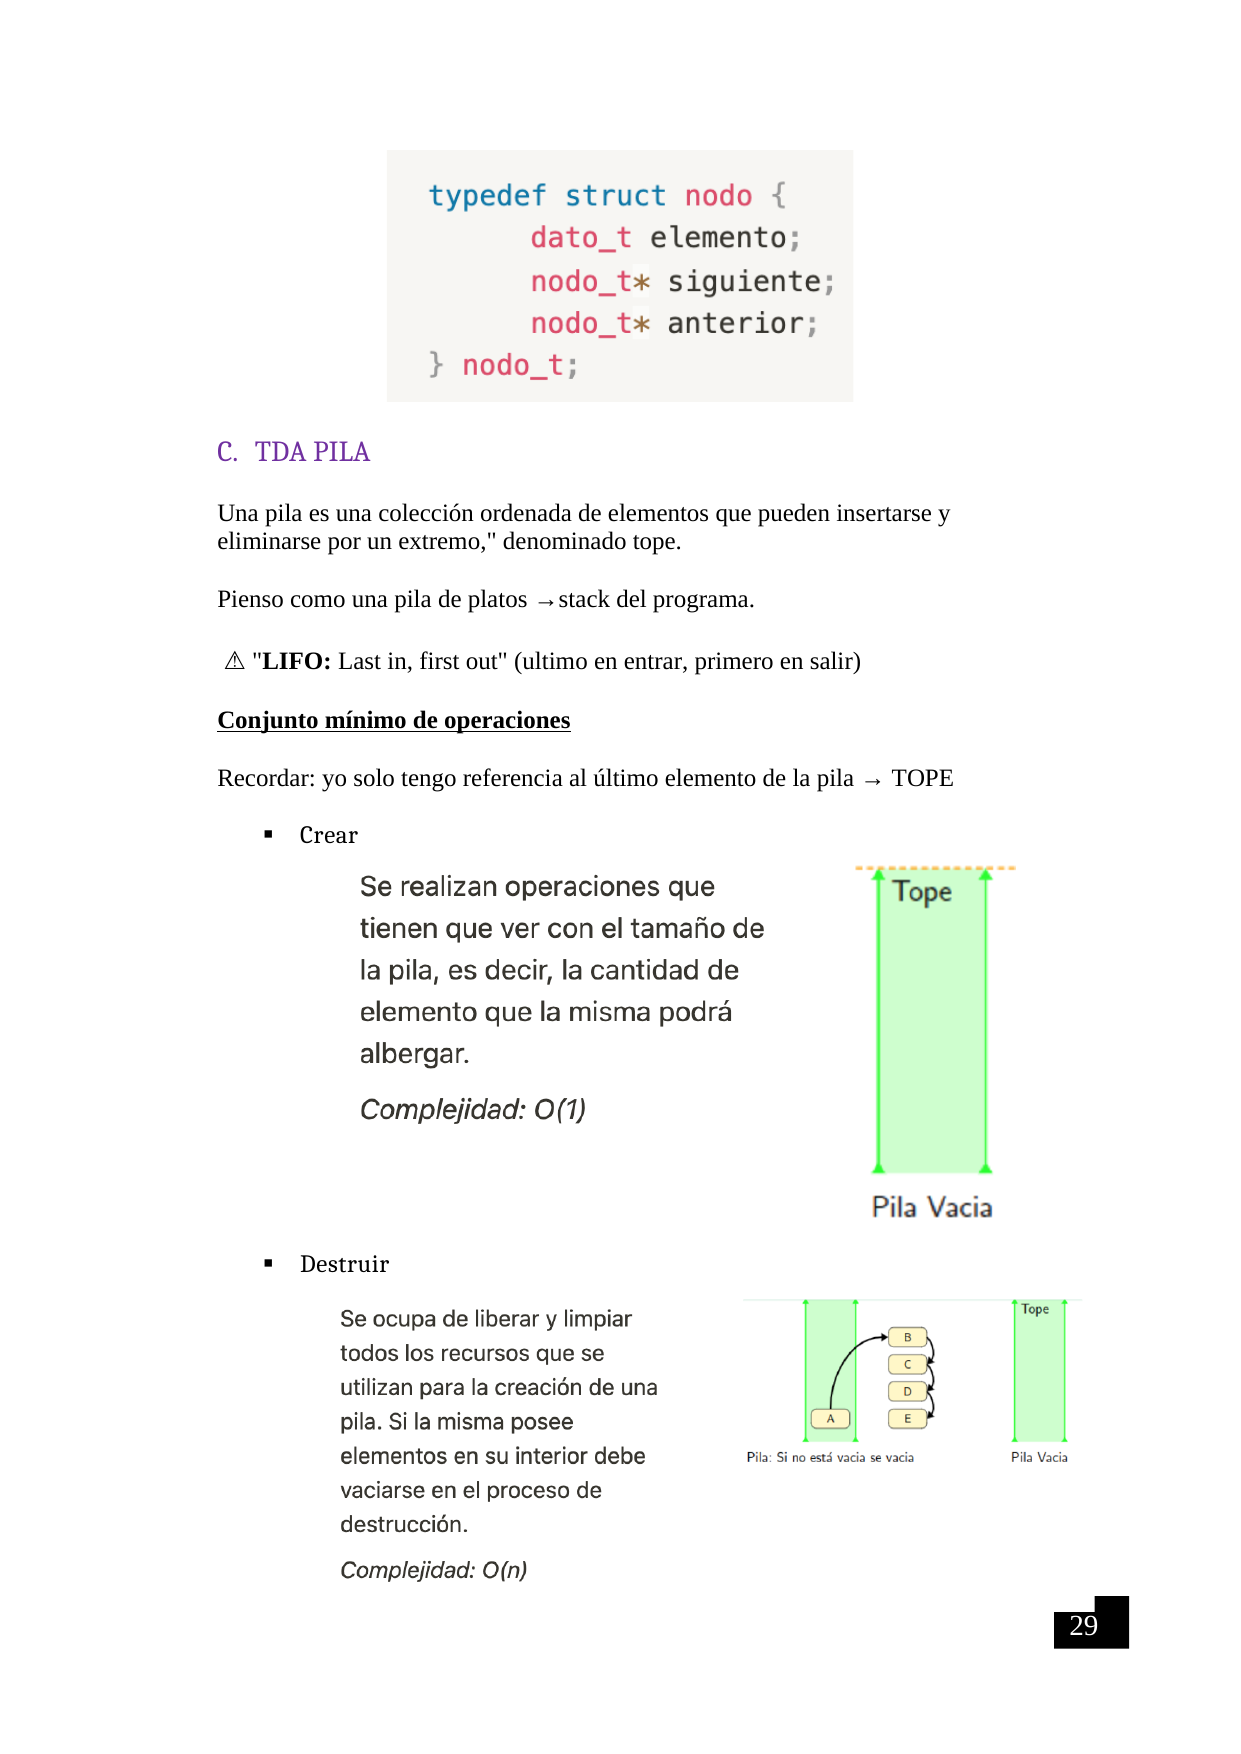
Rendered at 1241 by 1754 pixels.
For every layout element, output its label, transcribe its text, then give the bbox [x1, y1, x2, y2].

text ⚠️ "LIFO: Last in, first out" (ultimo en entrar, primero en salir) [187, 642, 1053, 676]
picture [300, 850, 1068, 1246]
picture [300, 1283, 1095, 1612]
text Conjunto mínimo de operaciones [217, 706, 1053, 734]
subtitle TDA PILA [217, 435, 1053, 468]
text Recordar: yo solo tengo referencia al último elemento de la pila → TOPE [187, 763, 1053, 792]
text Pienso como una pila de platos →stack del programa. [217, 584, 1053, 613]
picture [386, 150, 854, 402]
text Una pila es una colección ordenada de elementos que pueden insertarse y eliminarse por un extremo," denominado tope. [217, 498, 1053, 555]
subtitle Destruir [262, 1250, 1053, 1279]
